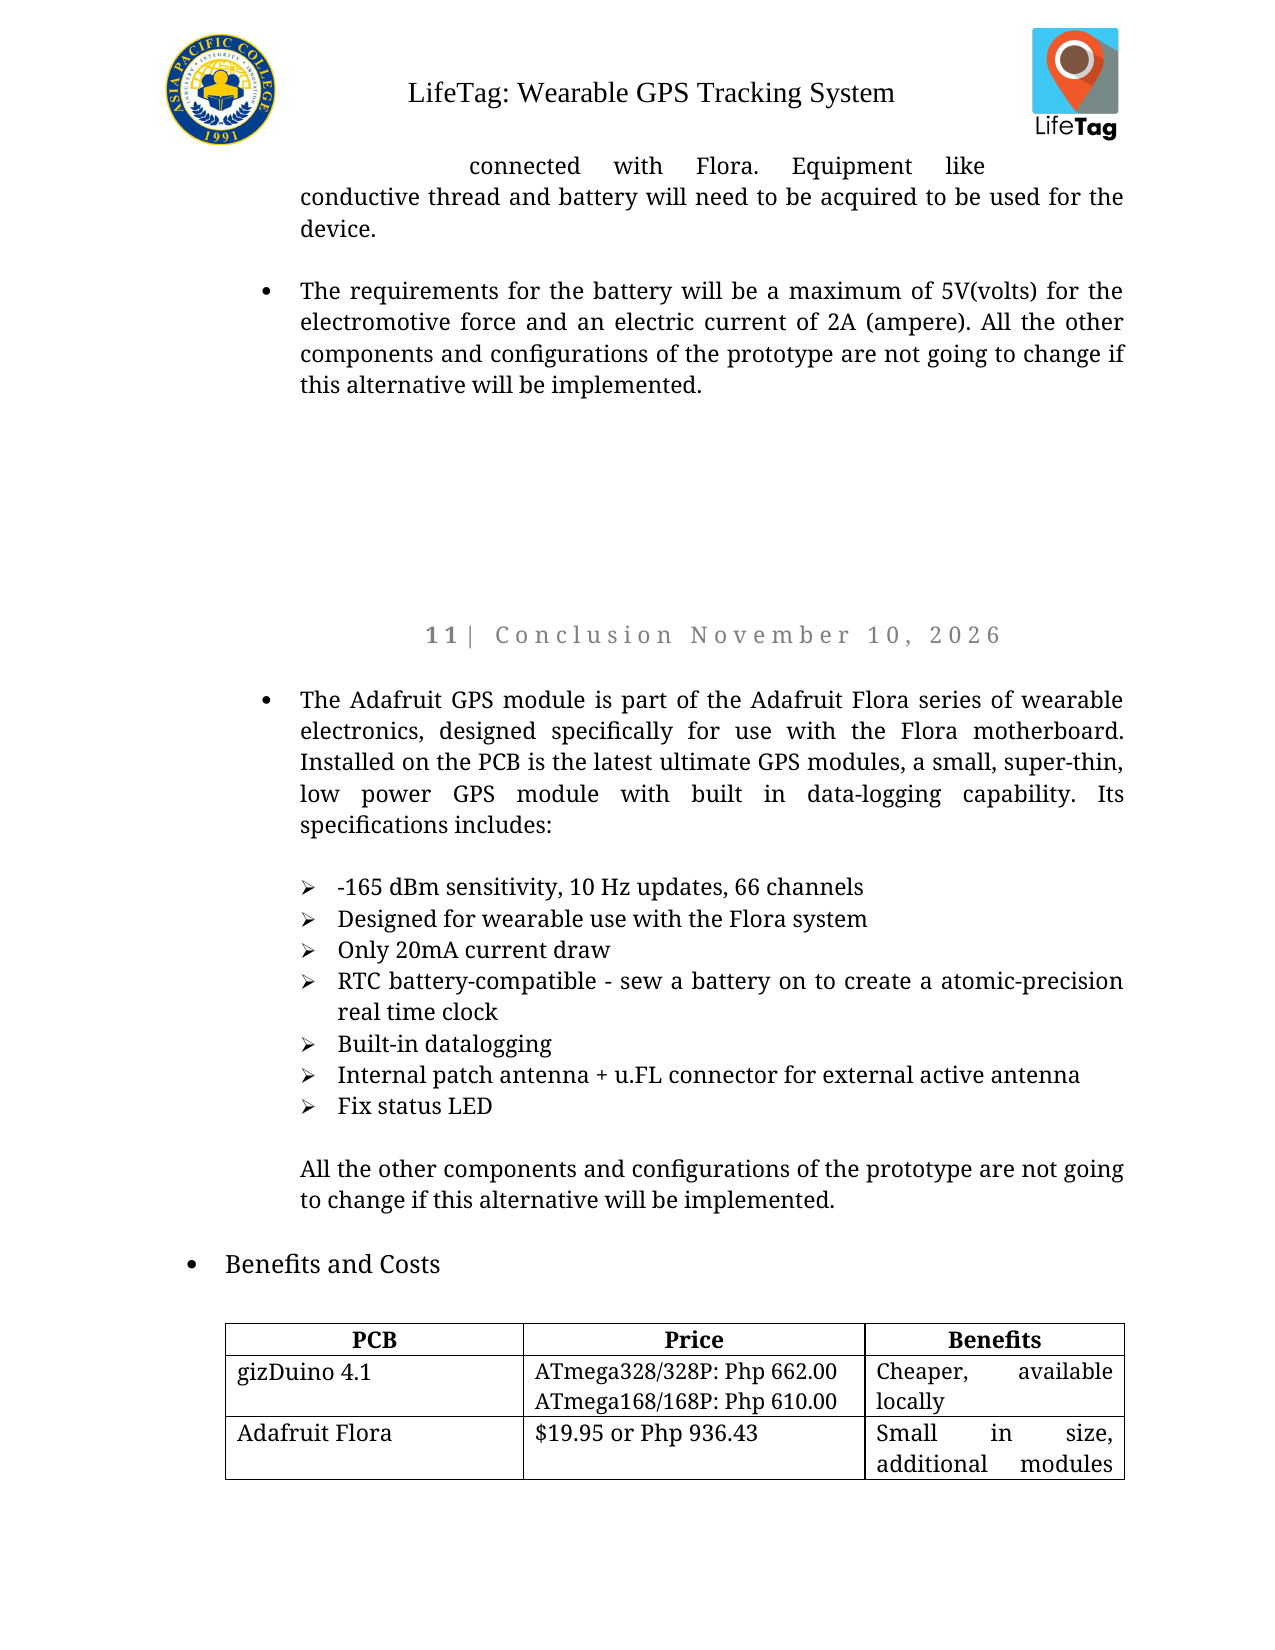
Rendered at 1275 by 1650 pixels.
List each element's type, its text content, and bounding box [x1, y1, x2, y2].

list Fix status LED [300, 1090, 1125, 1121]
table_header PCB [226, 1324, 523, 1355]
list Internal patch antenna + u.FL connector for external active antenna [300, 1059, 1125, 1090]
table_cell Cheaper, available locally [866, 1356, 1124, 1416]
list The Adafruit GPS module is part of the Adafruit Flora series of wearable electronics, designed specifically for use with the Flora motherboard. Installed on the PCB is the latest ultimate GPS modules, a small, super-thin, low power GPS module with built in data-logging capability. Its specifications includes: [262, 684, 1125, 840]
list Only 20mA current draw [300, 934, 1125, 965]
list Benefits and Costs [187, 1246, 1125, 1280]
table_cell ATmega328/328P: Php 662.00 ATmega168/168P: Php 610.00 [524, 1356, 864, 1416]
picture [165, 34, 276, 145]
list The requirements for the battery will be a maximum of 5V(volts) for the electromotive force and an electric current of 2A (ampere). All the other components and configurations of the prototype are not going to change if this alternative will be implemented. [262, 275, 1125, 400]
list Built-in datalogging [300, 1027, 1125, 1059]
table_cell $19.95 or Php 936.43 [524, 1417, 864, 1479]
table_cell Small in size, additional modules are also small and cheap, can be sewn on the clothes [866, 1417, 1124, 1479]
list Designed for wearable use with the Flora system [300, 902, 1125, 934]
table_header Price [524, 1324, 864, 1355]
list RTC battery-compatible - sew a battery on to create a atomic-precision real time clock [300, 965, 1125, 1027]
text All the other components and configurations of the prototype are not going to change if this alternative will be implemented. [300, 1152, 1125, 1215]
table_cell Adafruit Flora [226, 1417, 523, 1479]
table_header Benefits [866, 1324, 1124, 1355]
table_cell gizDuino 4.1 [226, 1356, 523, 1416]
picture [1019, 26, 1134, 141]
list 11| Conclusion September 10, 2015 [300, 619, 1125, 650]
list -165 dBm sensitivity, 10 Hz updates, 66 channels [300, 871, 1125, 902]
